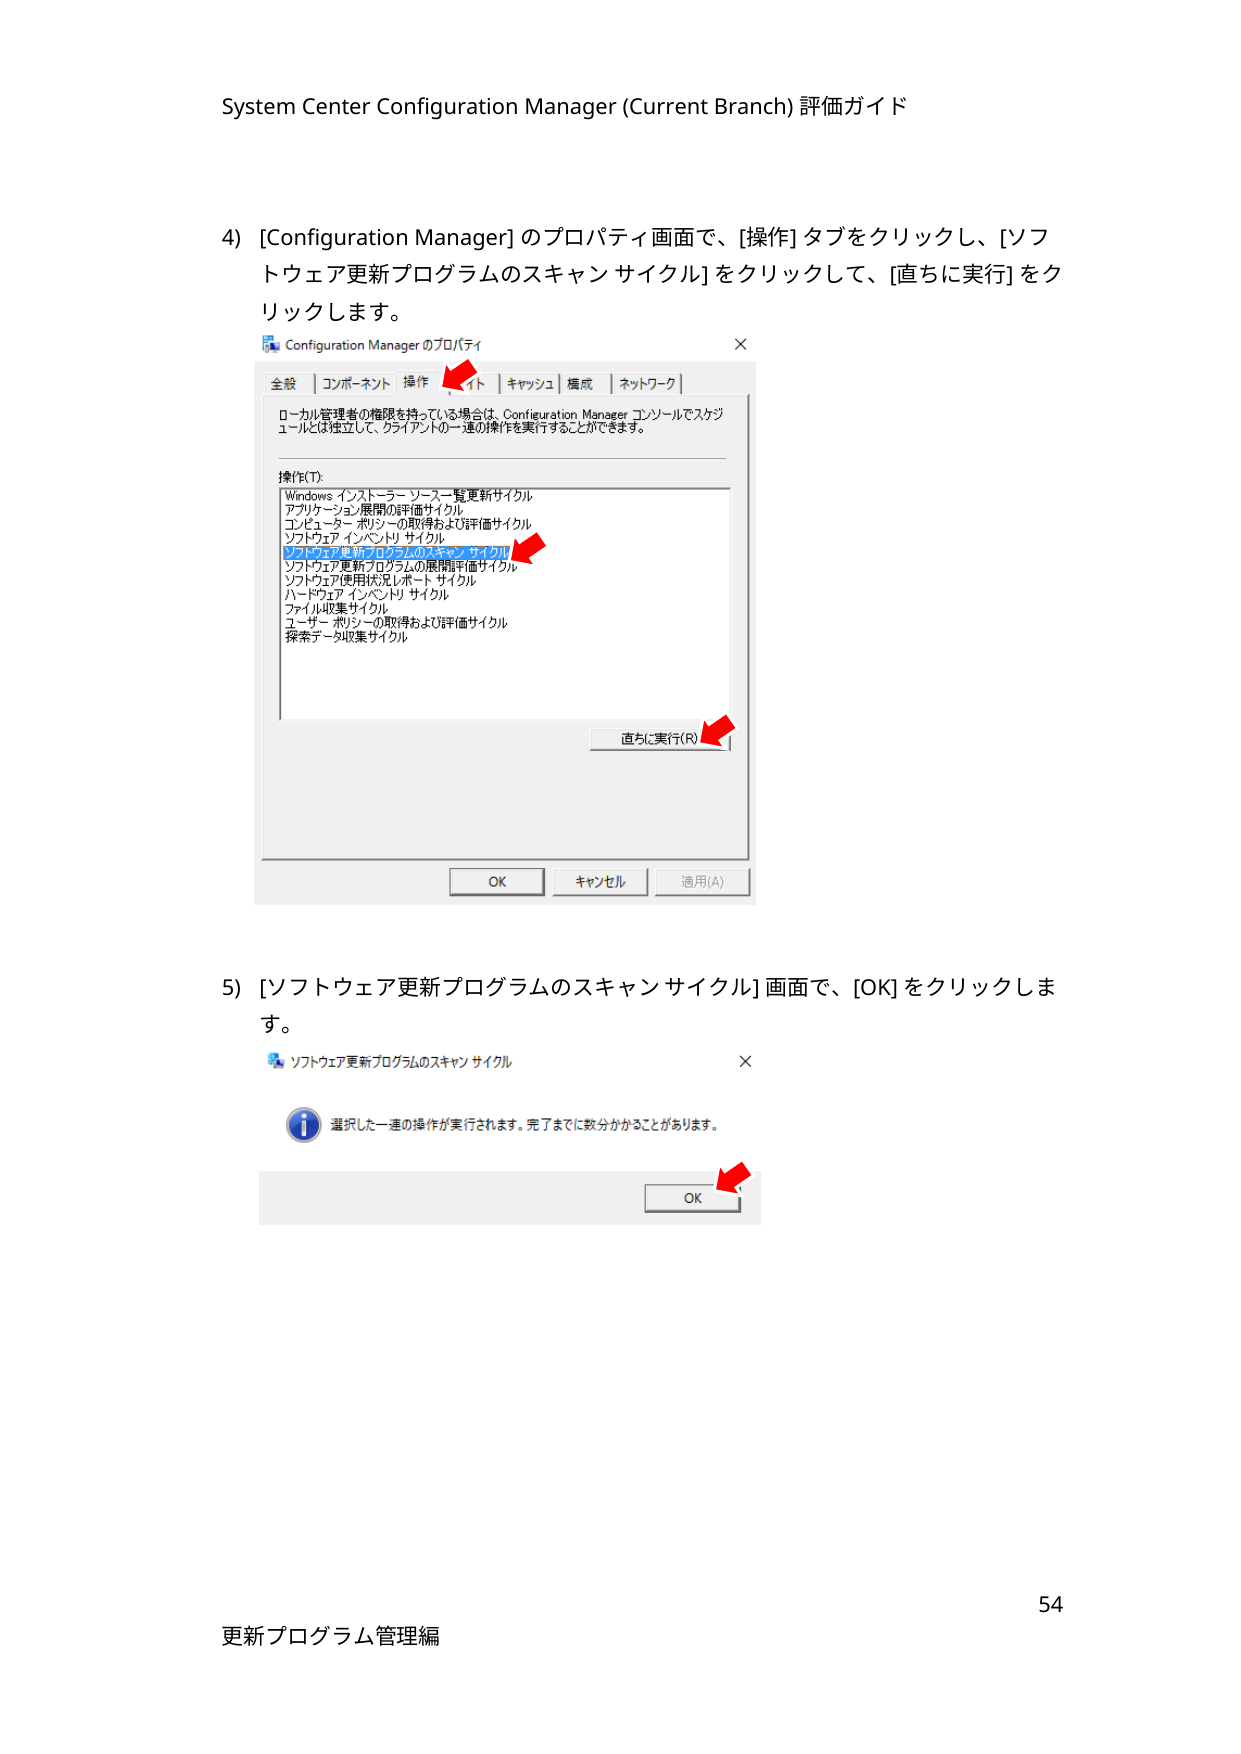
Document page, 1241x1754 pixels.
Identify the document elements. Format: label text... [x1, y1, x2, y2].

list [ソフトウェア更新プログラムのスキャン サイクル] 画面で、[OK] をクリックします。 [222, 967, 1063, 1042]
picture [259, 1046, 762, 1225]
picture [254, 329, 757, 905]
list [Configuration Manager] のプロパティ画面で、[操作] タブをクリックし、[ソフトウェア更新プログラムのスキャン サイクル] をクリックして、[直ちに実行] をクリックします。 [222, 217, 1063, 329]
